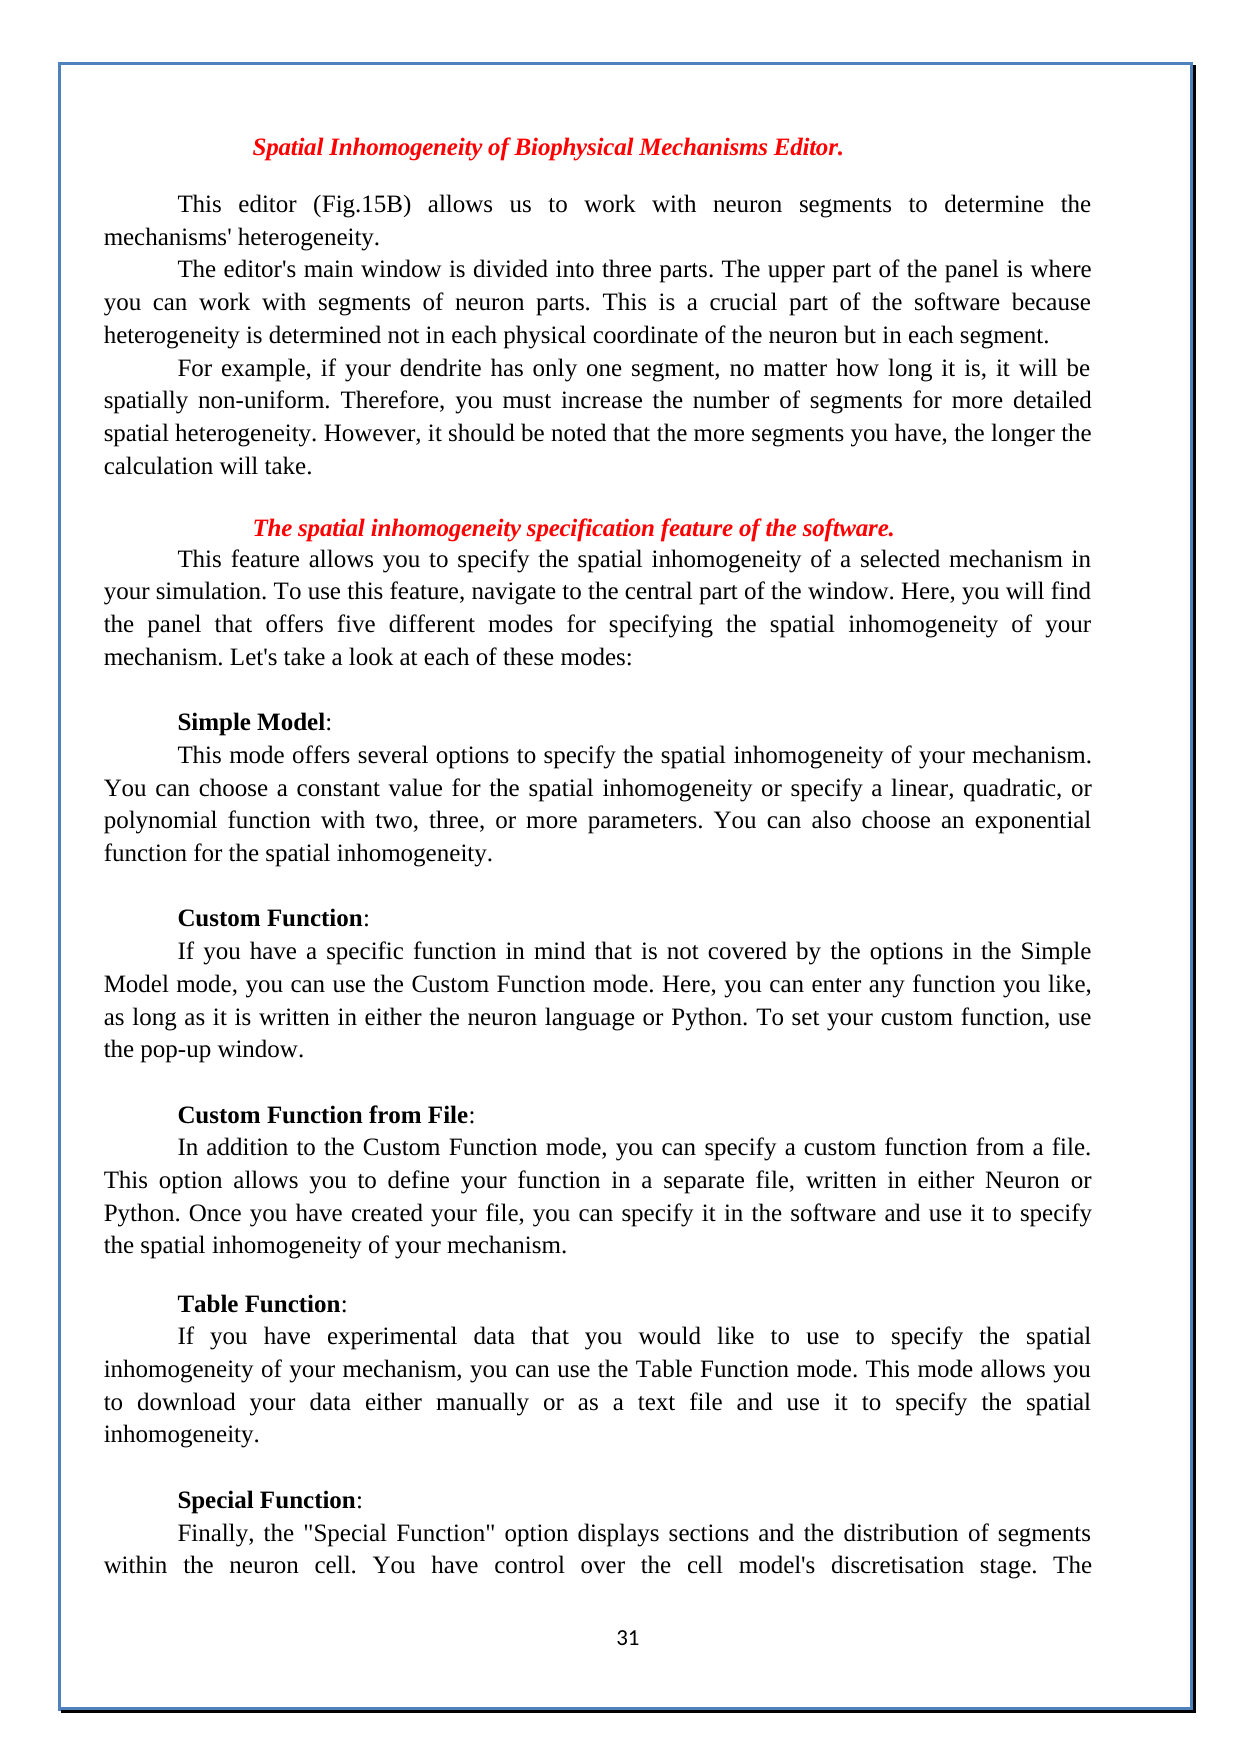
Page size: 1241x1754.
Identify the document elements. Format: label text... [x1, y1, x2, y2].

text This feature allows you to specify the spatial inhomogeneity of a selected mechanism in your simulation. To use this feature, navigate to the central part of the window. Here, you will find the panel that offers five different modes for specifying the spatial inhomogeneity of your mechanism. Let's take a look at each of these modes: [103, 544, 1093, 671]
text For example, if your dendrite has only one segment, no matter how long it is, it will be spatially non-uniform. Therefore, you must increase the number of segments for more detailed spatial heterogeneity. However, it should be noted that the more segments you have, the longer the calculation will take. [103, 353, 1093, 479]
text Simple Model: [103, 707, 1093, 736]
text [103, 1518, 1093, 1579]
text The editor's main window is divided into three parts. The upper part of the panel is where you can work with segments of neuron parts. This is a crucial part of the software because heterogeneity is determined not in each physical coordinate of the neuron but in each segment. [103, 254, 1093, 349]
text Custom Function from File: [103, 1100, 1093, 1128]
text Table Function: [103, 1289, 1093, 1317]
text Special Function: [103, 1485, 1093, 1514]
text This mode offers several options to specify the spatial inhomogeneity of your mechanism. You can choose a constant value for the spatial inhomogeneity or specify a linear, quadratic, or polynomial function with two, three, or more parameters. You can also choose an exponential function for the spatial inhomogeneity. [103, 740, 1093, 867]
text This editor (Fig.15B) allows us to work with neuron segments to determine the mechanisms' heterogeneity. [103, 189, 1093, 251]
text In addition to the Custom Function mode, you can specify a custom function from a file. This option allows you to define your function in a separate file, written in either Neuron or Python. Once you have created your file, you can specify it in the software and use it to specify the spatial inhomogeneity of your mechanism. [103, 1132, 1093, 1259]
subtitle Spatial Inhomogeneity of Biophysical Mechanisms Editor. [178, 132, 1093, 161]
subtitle The spatial inhomogeneity specification feature of the software. [178, 513, 1093, 541]
text Custom Function: [103, 903, 1093, 932]
text If you have a specific function in mind that is not covered by the options in the Simple Model mode, you can use the Custom Function mode. Here, you can enter any function you like, as long as it is written in either the neuron language or Python. To set your custom function, use the pop-up window. [103, 936, 1093, 1063]
text If you have experimental data that you would like to use to specify the spatial inhomogeneity of your mechanism, you can use the Table Function mode. This mode allows you to download your data either manually or as a text file and use it to specify the spatial inhomogeneity. [103, 1321, 1093, 1448]
